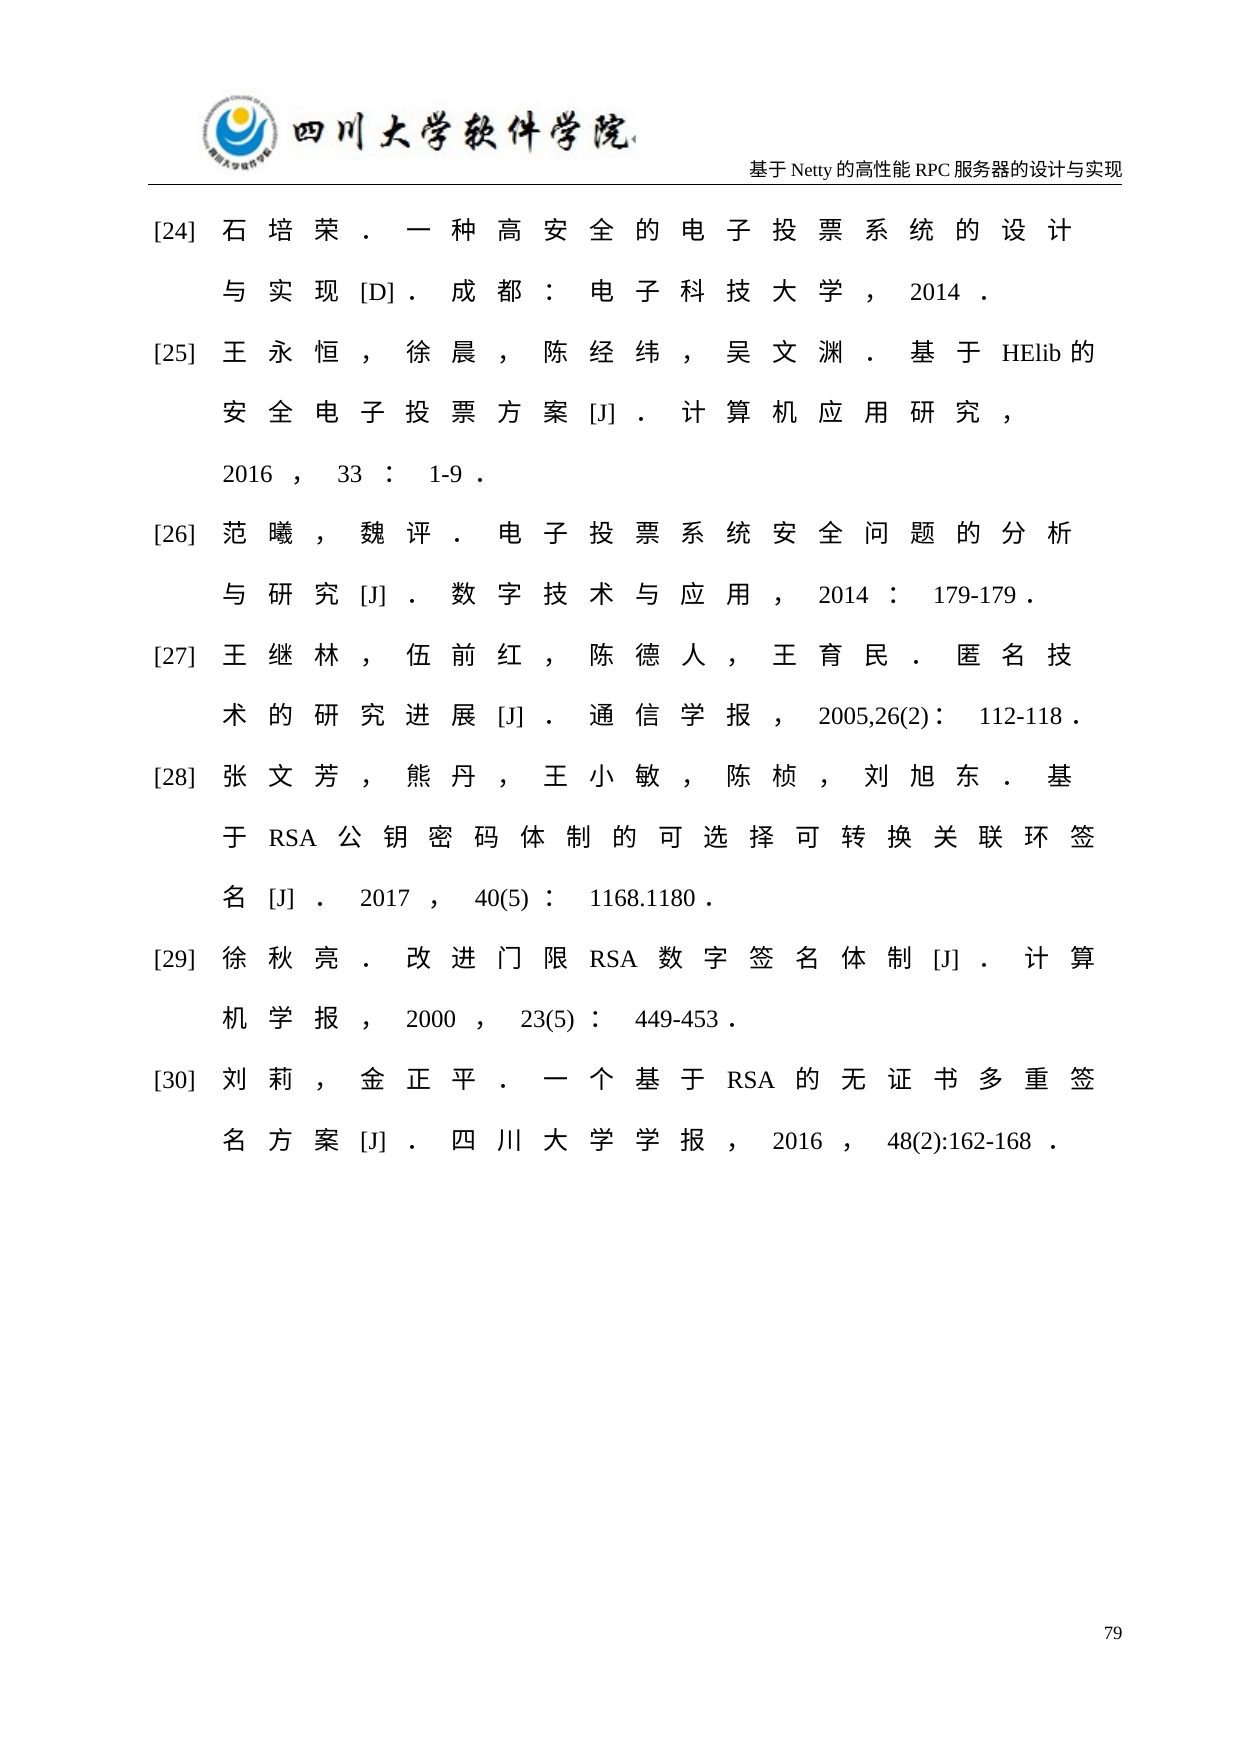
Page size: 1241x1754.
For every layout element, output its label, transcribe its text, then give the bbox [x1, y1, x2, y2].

text [27] 王继林，伍前红，陈德人，王育民．匿名技术的研究进展[J]．通信学报，2005,26(2)：112-118． [154, 623, 1116, 744]
text [29] 徐秋亮．改进门限RSA数字签名体制[J]．计算机学报，2000，23(5)：449-453． [154, 926, 1116, 1047]
text [30] 刘莉，金正平．一个基于RSA的无证书多重签名方案[J]．四川大学学报，2016，48(2):162-168． [154, 1047, 1116, 1168]
text [28] 张文芳，熊丹，王小敏，陈桢，刘旭东．基于RSA公钥密码体制的可选择可转换关联环签名[J]．2017，40(5)：1168.1180． [154, 744, 1116, 926]
picture [197, 88, 639, 177]
text [26] 范曦，魏评．电子投票系统安全问题的分析与研究[J]．数字技术与应用，2014：179-179． [154, 502, 1116, 623]
text [24] 石培荣．一种高安全的电子投票系统的设计与实现[D]．成都：电子科技大学，2014． [154, 198, 1116, 320]
text [25] 王永恒，徐晨，陈经纬，吴文渊．基于HElib的安全电子投票方案[J]．计算机应用研究，2016，33：1-9． [154, 320, 1116, 502]
